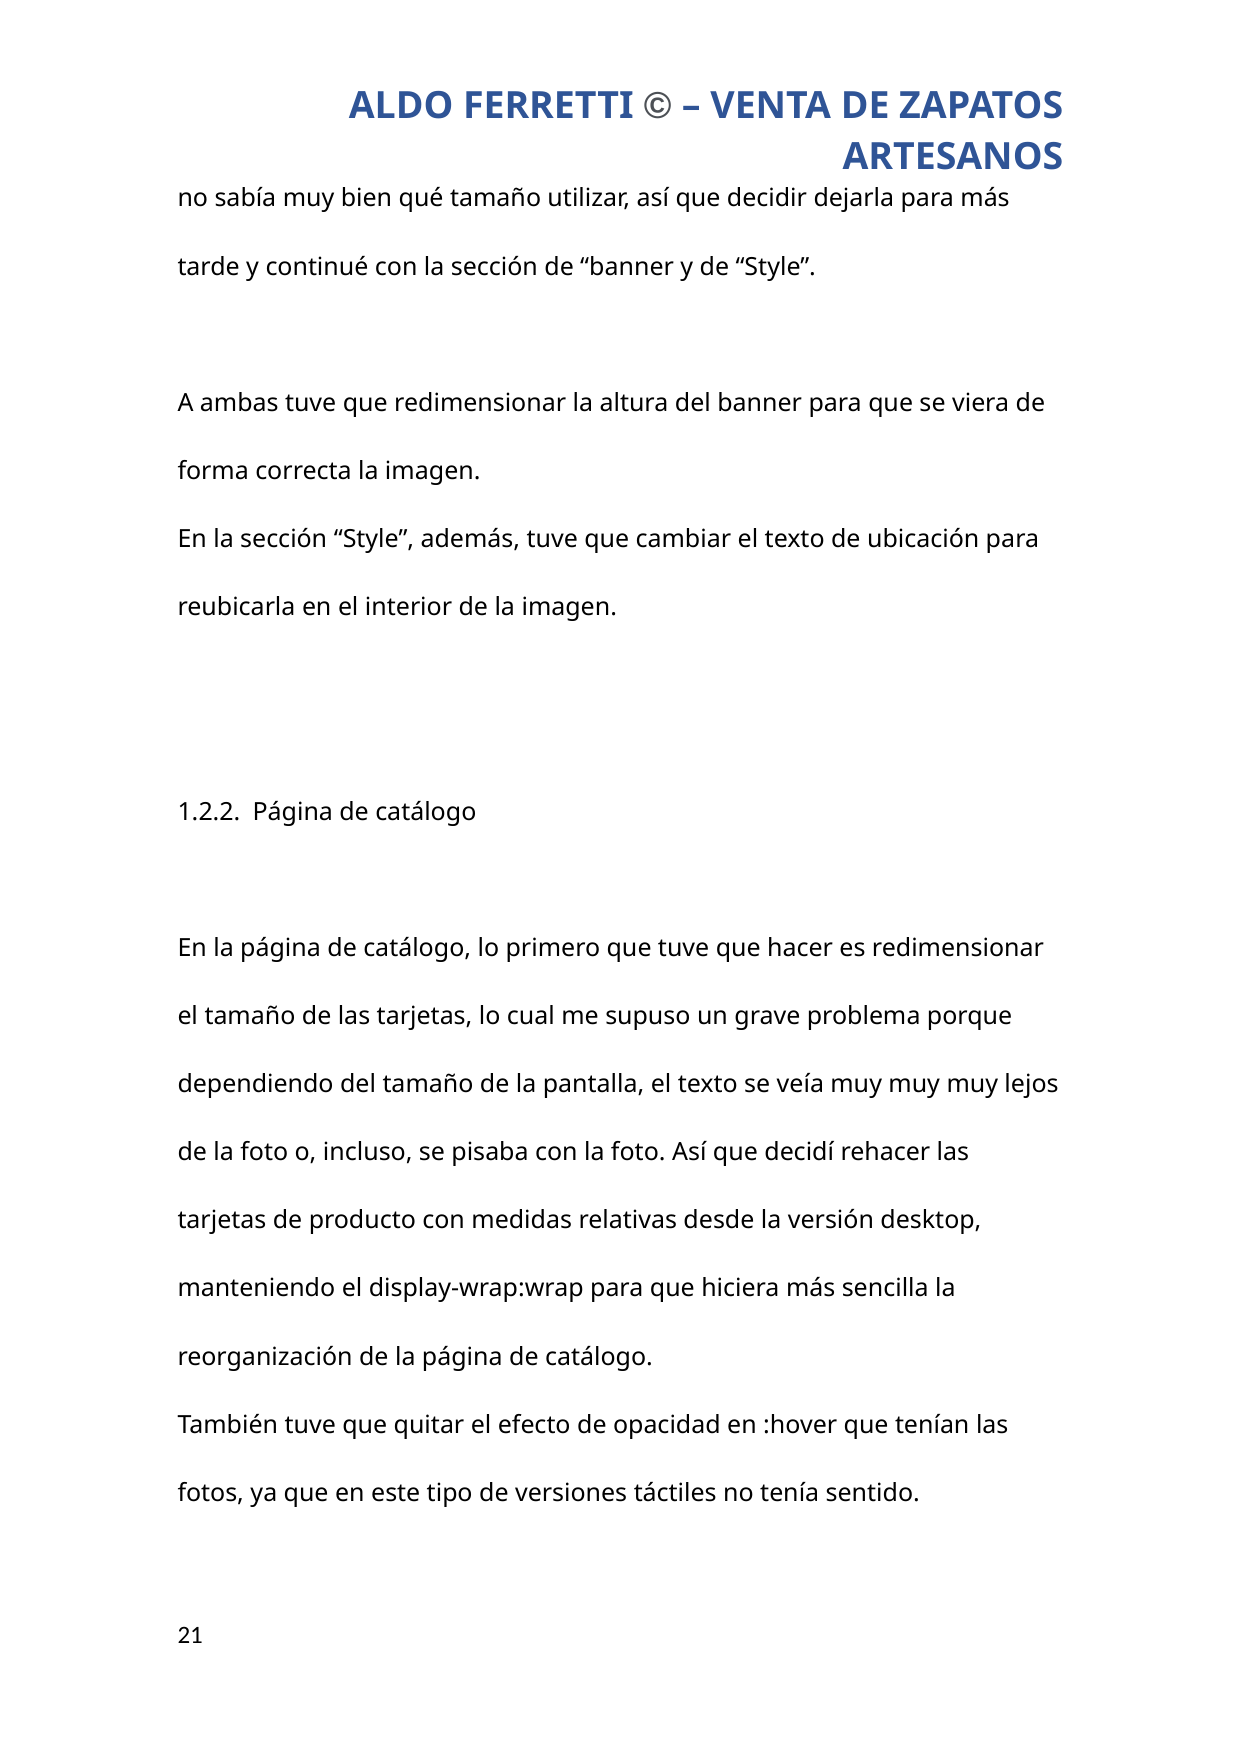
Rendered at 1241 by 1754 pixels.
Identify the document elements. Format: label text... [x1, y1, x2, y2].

text A ambas tuve que redimensionar la altura del banner para que se viera de forma correcta la imagen. [177, 384, 1063, 487]
list Página de catálogo [177, 793, 1063, 827]
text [177, 180, 1063, 282]
text También tuve que quitar el efecto de opacidad en :hover que tenían las fotos, ya que en este tipo de versiones táctiles no tenía sentido. [177, 1406, 1063, 1508]
text En la página de catálogo, lo primero que tuve que hacer es redimensionar el tamaño de las tarjetas, lo cual me supuso un grave problema porque dependiendo del tamaño de la pantalla, el texto se veía muy muy muy lejos de la foto o, incluso, se pisaba con la foto. Así que decidí rehacer las tarjetas de producto con medidas relativas desde la versión desktop, manteniendo el display-wrap:wrap para que hiciera más sencilla la reorganización de la página de catálogo. [177, 929, 1063, 1372]
text En la sección “Style”, además, tuve que cambiar el texto de ubicación para reubicarla en el interior de la imagen. [177, 521, 1063, 623]
